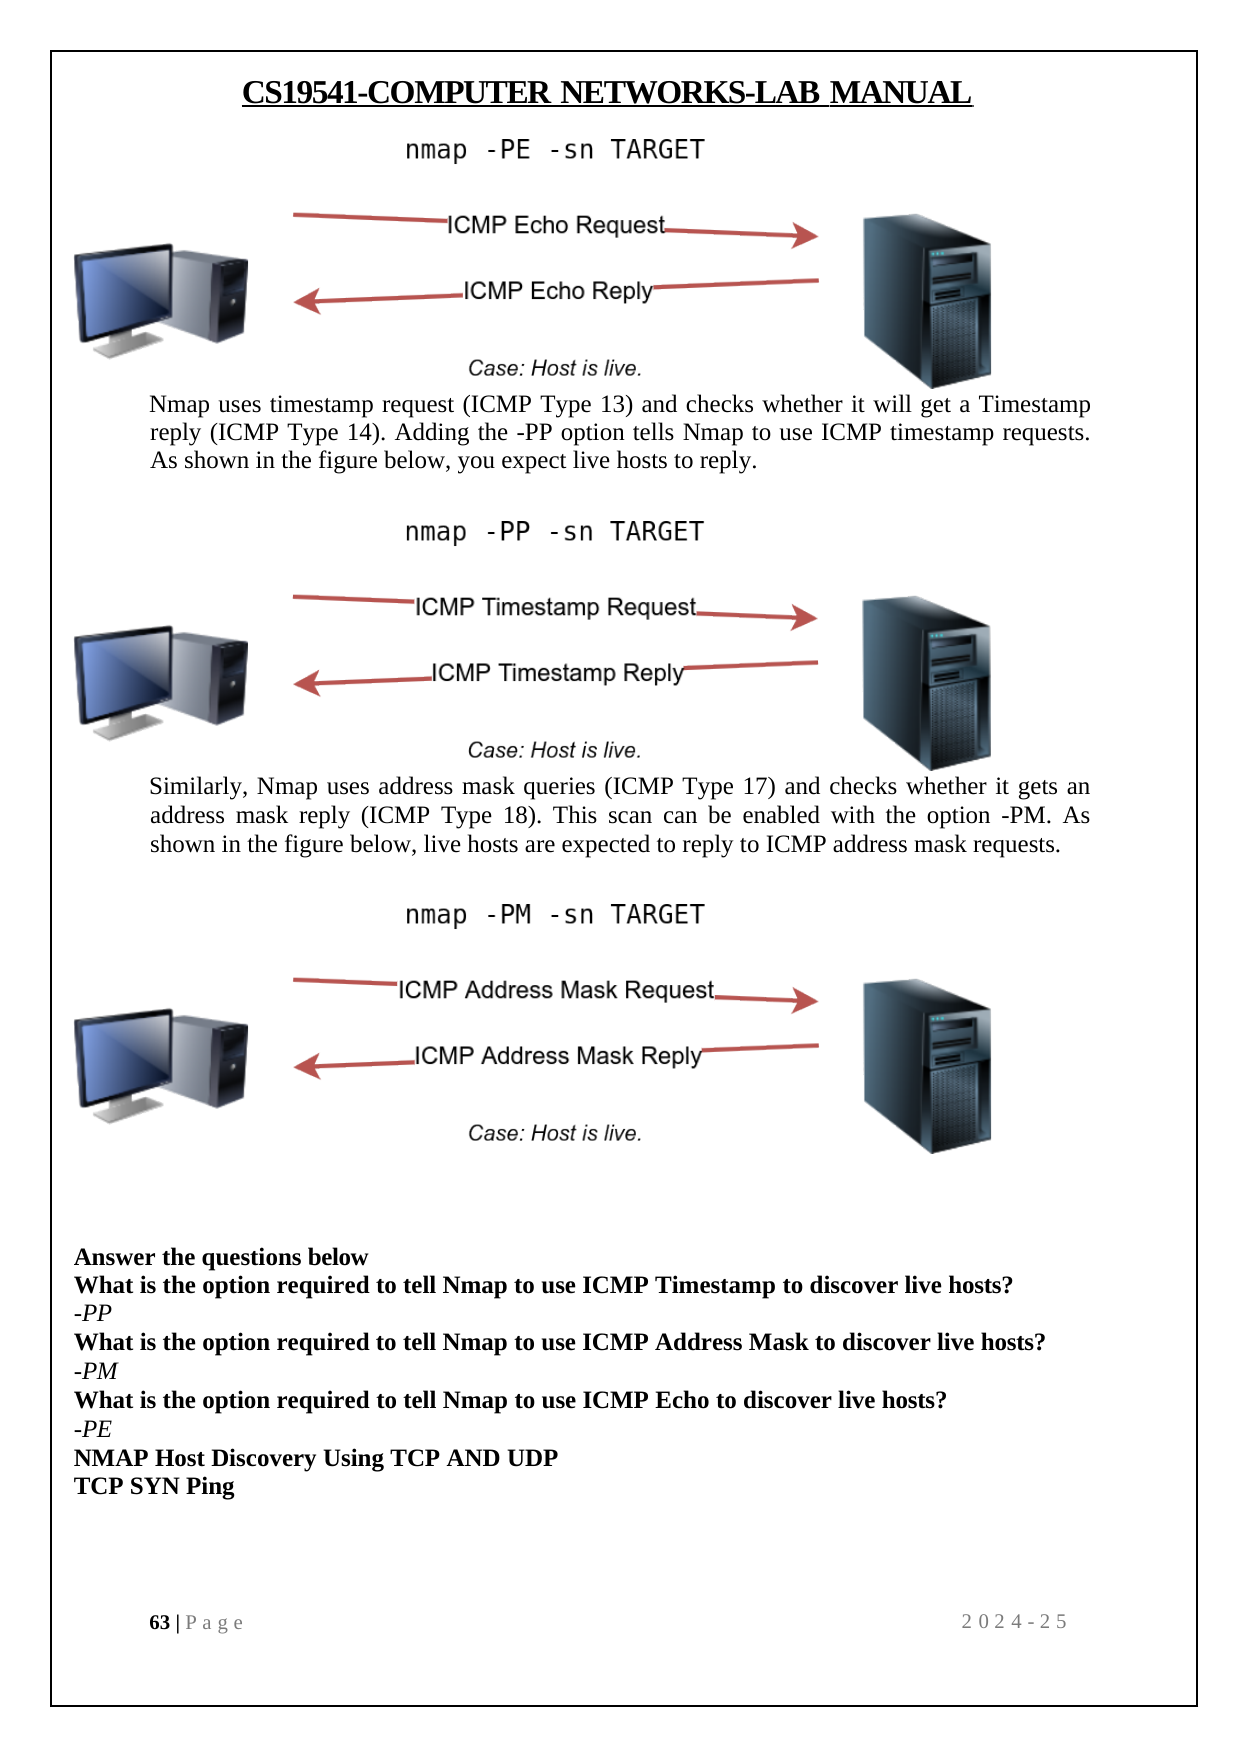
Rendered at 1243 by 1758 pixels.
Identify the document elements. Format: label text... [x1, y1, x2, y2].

text -PM [73, 1357, 1196, 1385]
text -PP [73, 1299, 1196, 1327]
text What is the option required to tell Nmap to use ICMP Timestamp to discover live hosts? [73, 1271, 1196, 1299]
text What is the option required to tell Nmap to use ICMP Echo to discover live hosts? [73, 1385, 1196, 1414]
text -PE [73, 1414, 1196, 1443]
text Answer the questions below [73, 1242, 1196, 1271]
picture [73, 139, 992, 389]
picture [73, 904, 992, 1154]
picture [73, 521, 991, 771]
text What is the option required to tell Nmap to use ICMP Address Mask to discover live hosts? [73, 1328, 1196, 1357]
text NMAP Host Discovery Using TCP AND UDP TCP SYN Ping [73, 1444, 575, 1500]
text Nmap uses timestamp request (ICMP Type 13) and checks whether it will get a Timestamp reply (ICMP Type 14). Adding the -PP option tells Nmap to use ICMP timestamp requests. As shown in the figure below, you expect live hosts to reply. [149, 389, 1092, 474]
